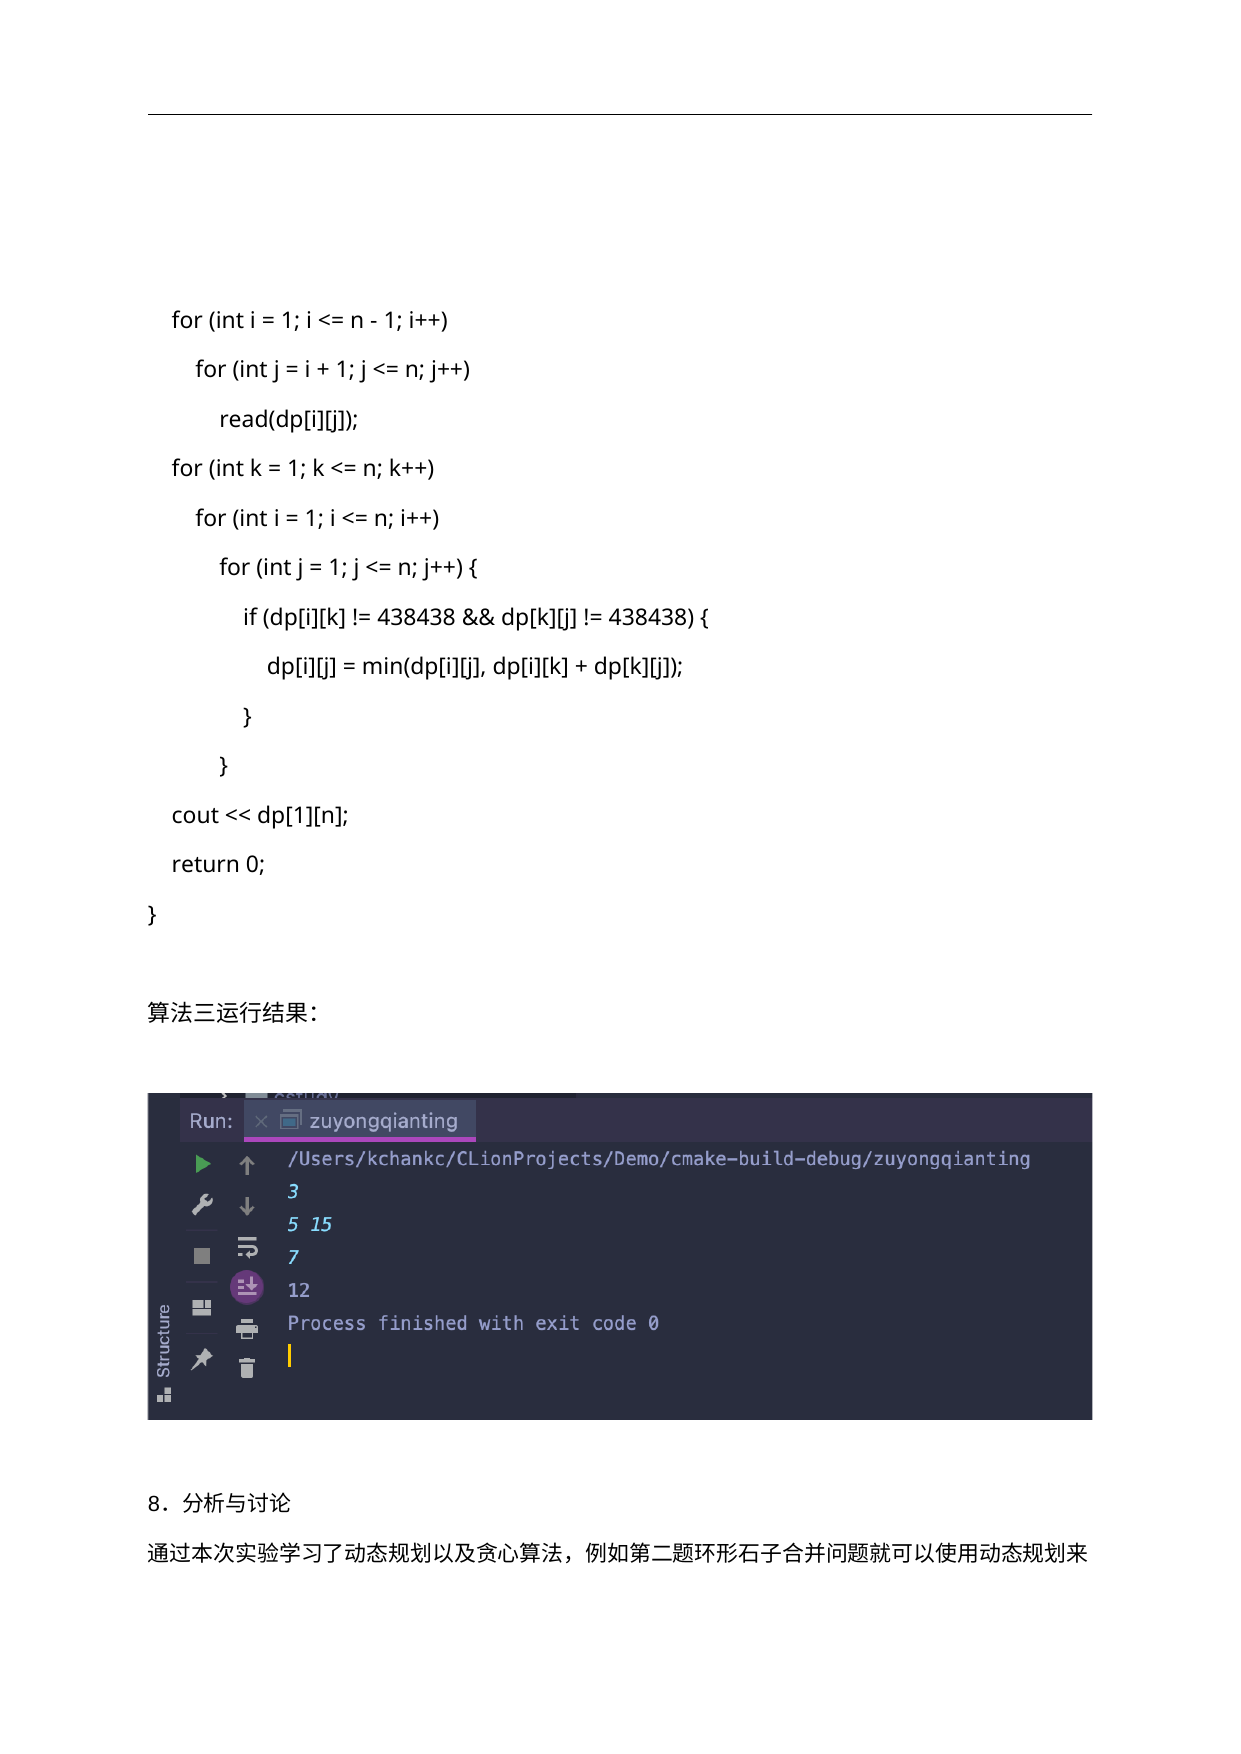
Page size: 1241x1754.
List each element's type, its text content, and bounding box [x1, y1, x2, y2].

list for (int k = 1; k <= n; k++) [148, 451, 1092, 483]
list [148, 1537, 1092, 1569]
picture [147, 1093, 1093, 1420]
list dp[i][j] = min(dp[i][j], dp[i][k] + dp[k][j]); [148, 649, 1092, 681]
list 算法三运行结果： [148, 995, 1092, 1028]
list for (int j = i + 1; j <= n; j++) [148, 352, 1092, 384]
list return 0; [148, 847, 1092, 879]
list for (int i = 1; i <= n; i++) [148, 500, 1092, 533]
list } [148, 698, 1092, 731]
list read(dp[i][j]); [148, 401, 1092, 434]
list } [148, 748, 1092, 780]
list for (int j = 1; j <= n; j++) { [148, 550, 1092, 582]
list } [148, 896, 1092, 929]
list 分析与讨论 [148, 1485, 1092, 1518]
list if (dp[i][k] != 438438 && dp[k][j] != 438438) { [148, 599, 1092, 632]
list cout << dp[1][n]; [148, 797, 1092, 830]
list for (int i = 1; i <= n - 1; i++) [148, 302, 1092, 335]
